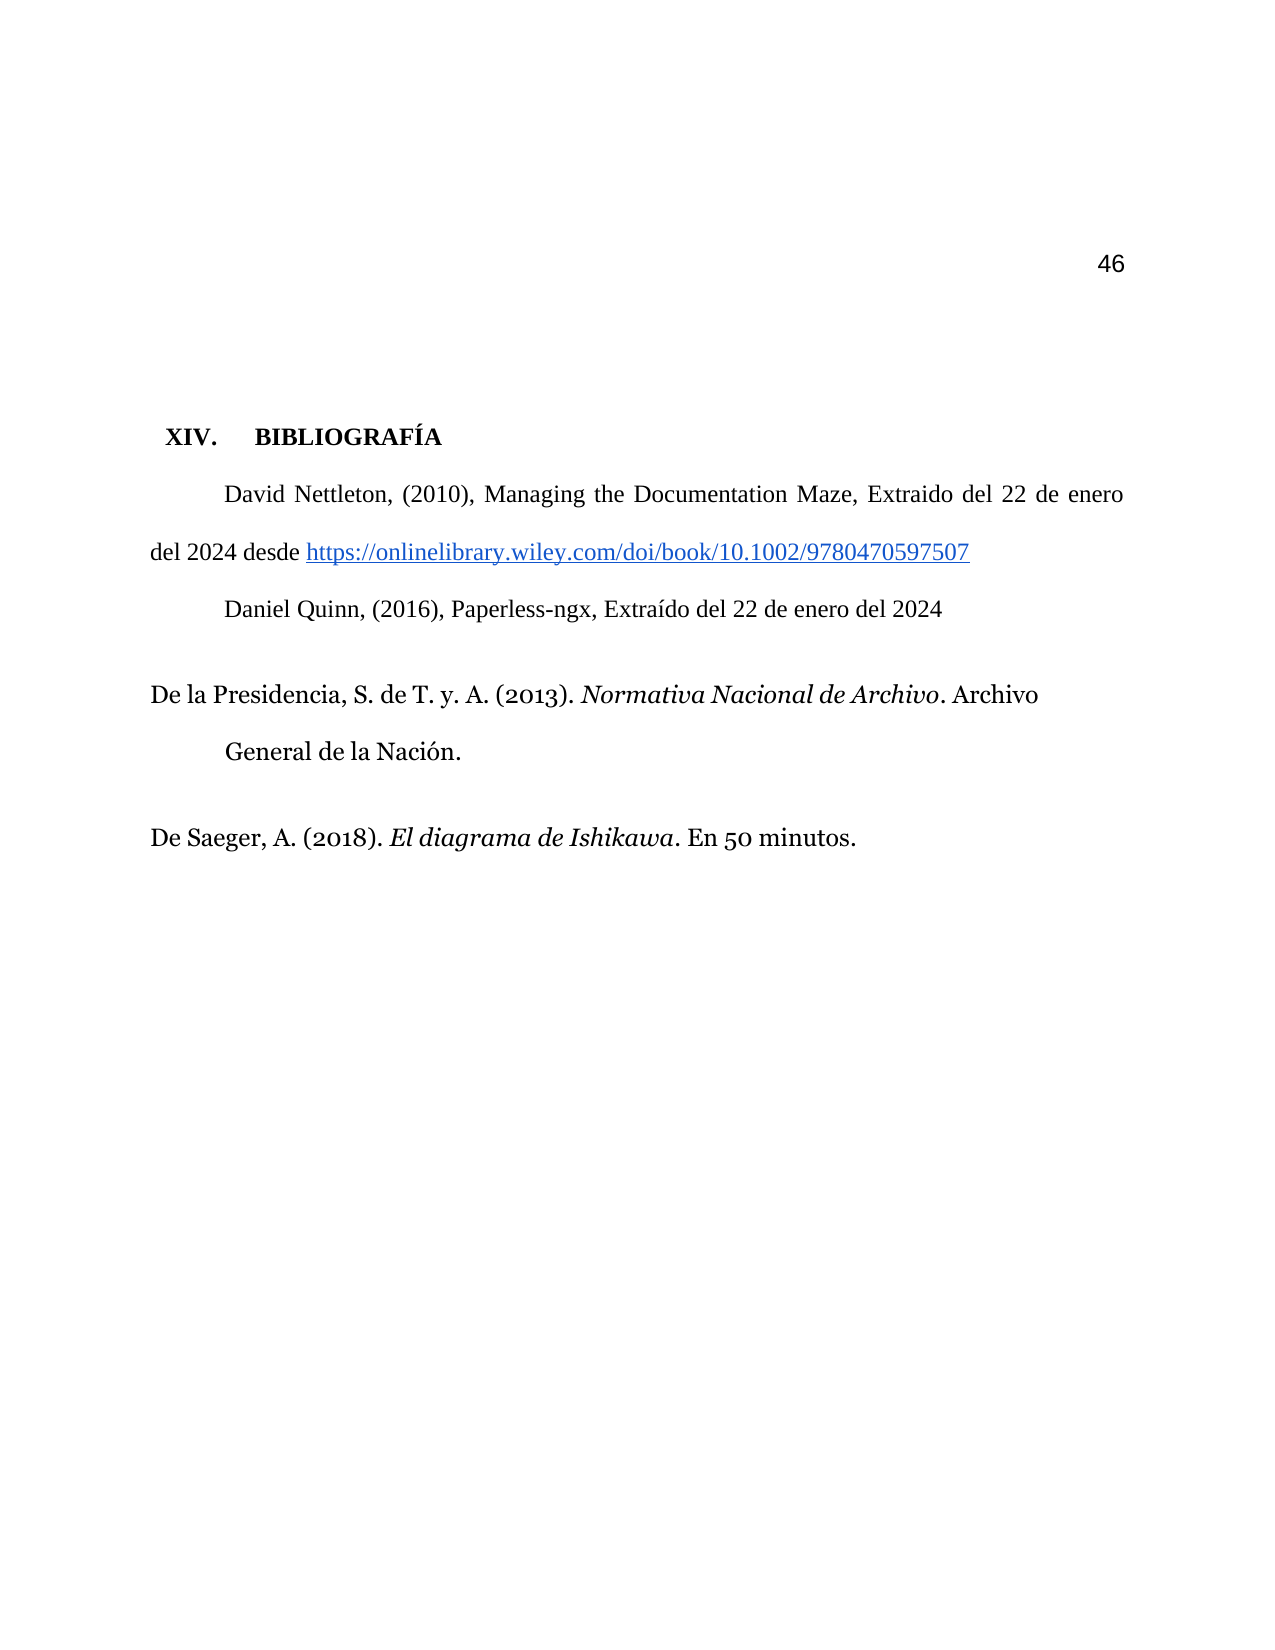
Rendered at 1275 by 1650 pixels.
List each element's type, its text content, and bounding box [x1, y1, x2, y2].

text Daniel Quinn, (2016), Paperless-ngx, Extraído del 22 de enero del 2024 [150, 594, 1125, 623]
text De Saeger, A. (2018). El diagrama de Ishikawa. En 50 minutos. [150, 824, 1125, 852]
subtitle BIBLIOGRAFÍA [217, 422, 1125, 451]
text David Nettleton, (2010), Managing the Documentation Maze, Extraido del 22 de enero del 2024 desde https://onlinelibrary.wiley.com/doi/book/10.1002/9780470597507 [150, 479, 1125, 566]
text De la Presidencia, S. de T. y. A. (2013). Normativa Nacional de Archivo. Archivo General de la Nación. [150, 681, 1125, 766]
